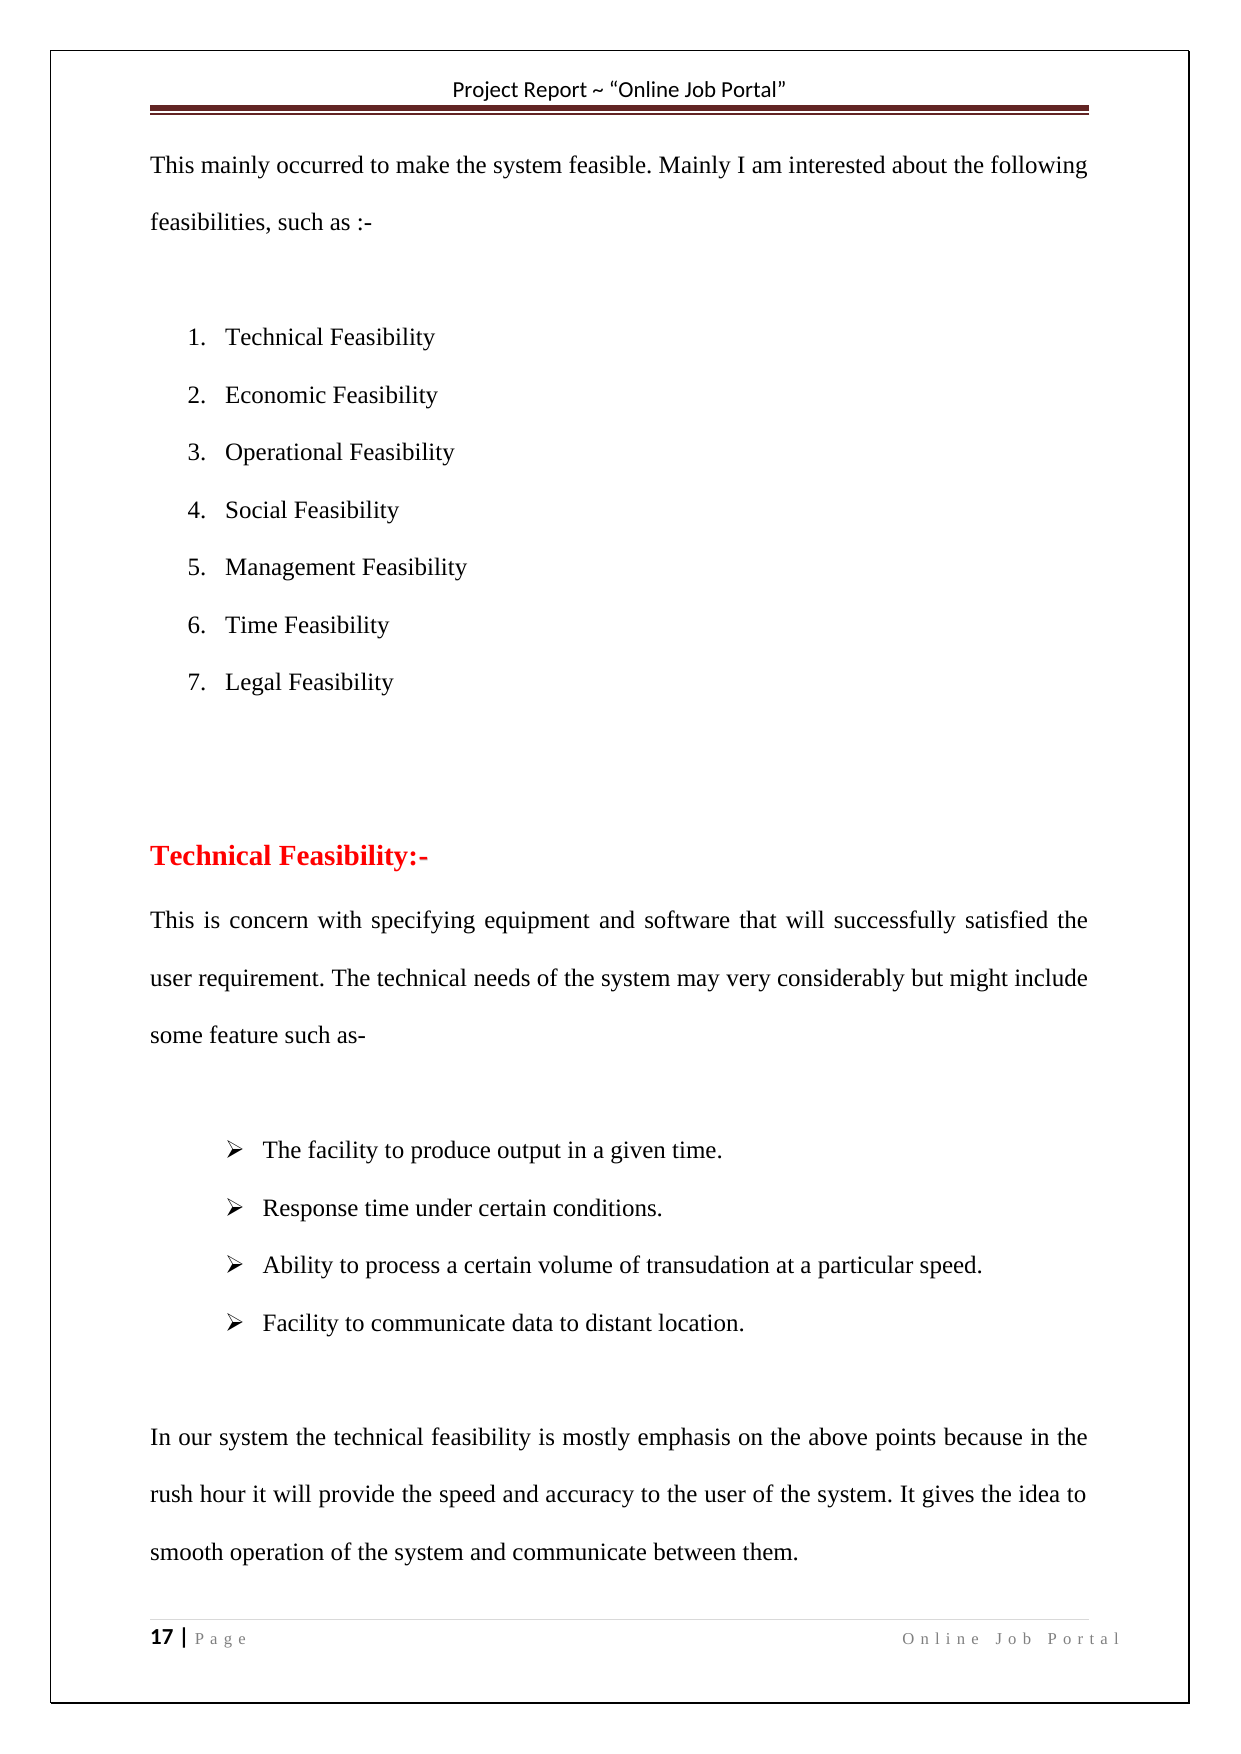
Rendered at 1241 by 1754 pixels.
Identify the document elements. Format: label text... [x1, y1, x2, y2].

list Response time under certain conditions. [225, 1193, 1089, 1222]
list The facility to produce output in a given time. [225, 1136, 1089, 1164]
list Economic Feasibility [187, 380, 1089, 409]
list Time Feasibility [187, 610, 1089, 639]
list Social Feasibility [187, 495, 1089, 524]
text In our system the technical feasibility is mostly emphasis on the above points because in the rush hour it will provide the speed and accuracy to the user of the system. It gives the idea to smooth operation of the system and communicate between them. [150, 1422, 1089, 1565]
list Facility to communicate data to distant location. [225, 1308, 1089, 1337]
list Technical Feasibility [187, 322, 1089, 351]
list Operational Feasibility [187, 437, 1089, 466]
text This mainly occurred to make the system feasible. Mainly I am interested about the following feasibilities, such as :- [150, 150, 1089, 236]
list Ability to process a certain volume of transudation at a particular speed. [225, 1251, 1089, 1279]
text Technical Feasibility:- [150, 838, 1089, 872]
list Legal Feasibility [187, 667, 1089, 696]
list Management Feasibility [187, 552, 1089, 581]
text This is concern with specifying equipment and software that will successfully satisfied the user requirement. The technical needs of the system may very considerably but might include some feature such as- [150, 906, 1089, 1049]
